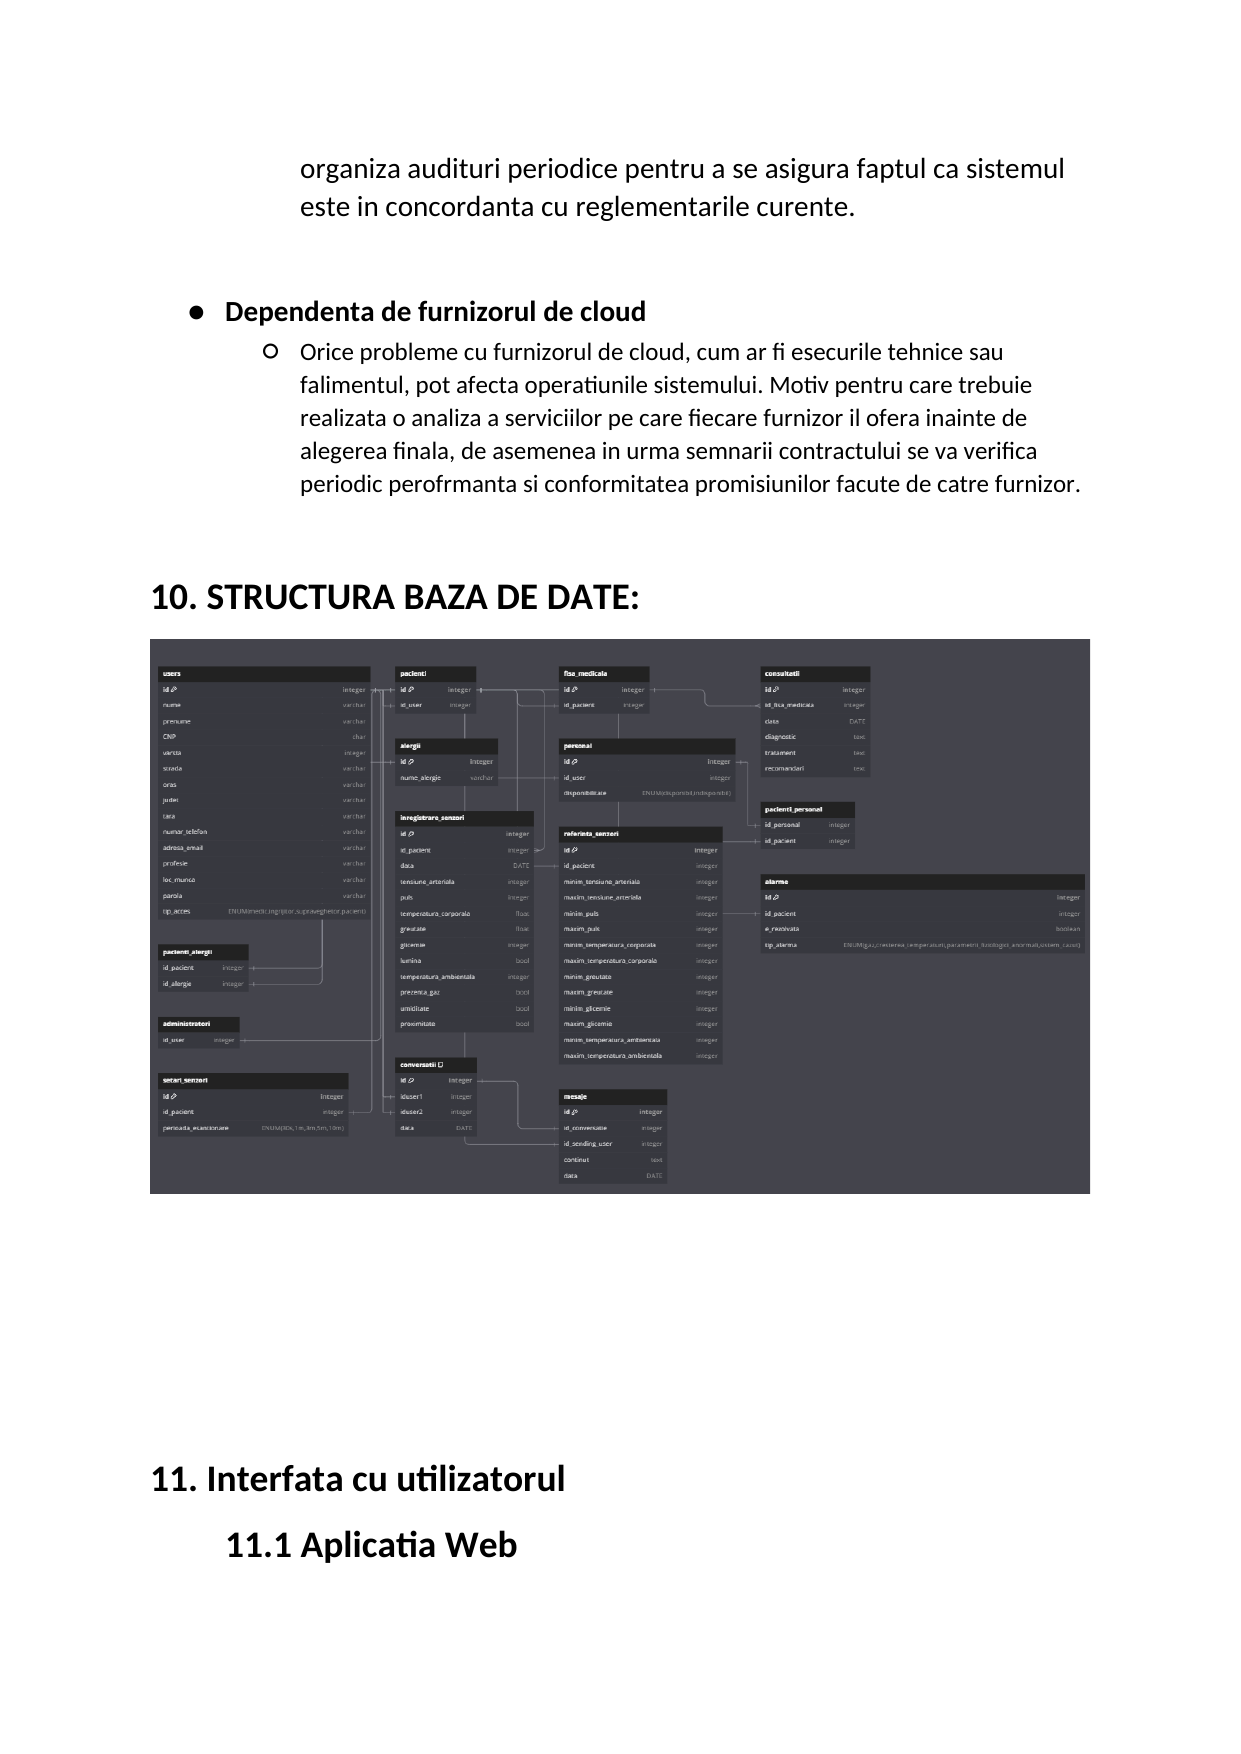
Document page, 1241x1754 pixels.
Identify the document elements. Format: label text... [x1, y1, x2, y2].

list Orice probleme cu furnizorul de cloud, cum ar fi esecurile tehnice sau falimentul, pot afecta operatiunile sistemului. Motiv pentru care trebuie realizata o analiza a serviciilor pe care fiecare furnizor il ofera inainte de alegerea finala, de asemenea in urma semnarii contractului se va verifica periodic perofrmanta si conformitatea promisiunilor facute de catre furnizor. [262, 332, 1090, 499]
text 11.1 Aplicatia Web [150, 1521, 1090, 1567]
list Dependenta de furnizorul de cloud [187, 293, 1090, 329]
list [262, 150, 1090, 224]
text 10. STRUCTURA BAZA DE DATE: [150, 573, 1090, 619]
picture [150, 639, 1091, 1194]
text 11. Interfata cu utilizatorul [150, 1455, 1090, 1501]
